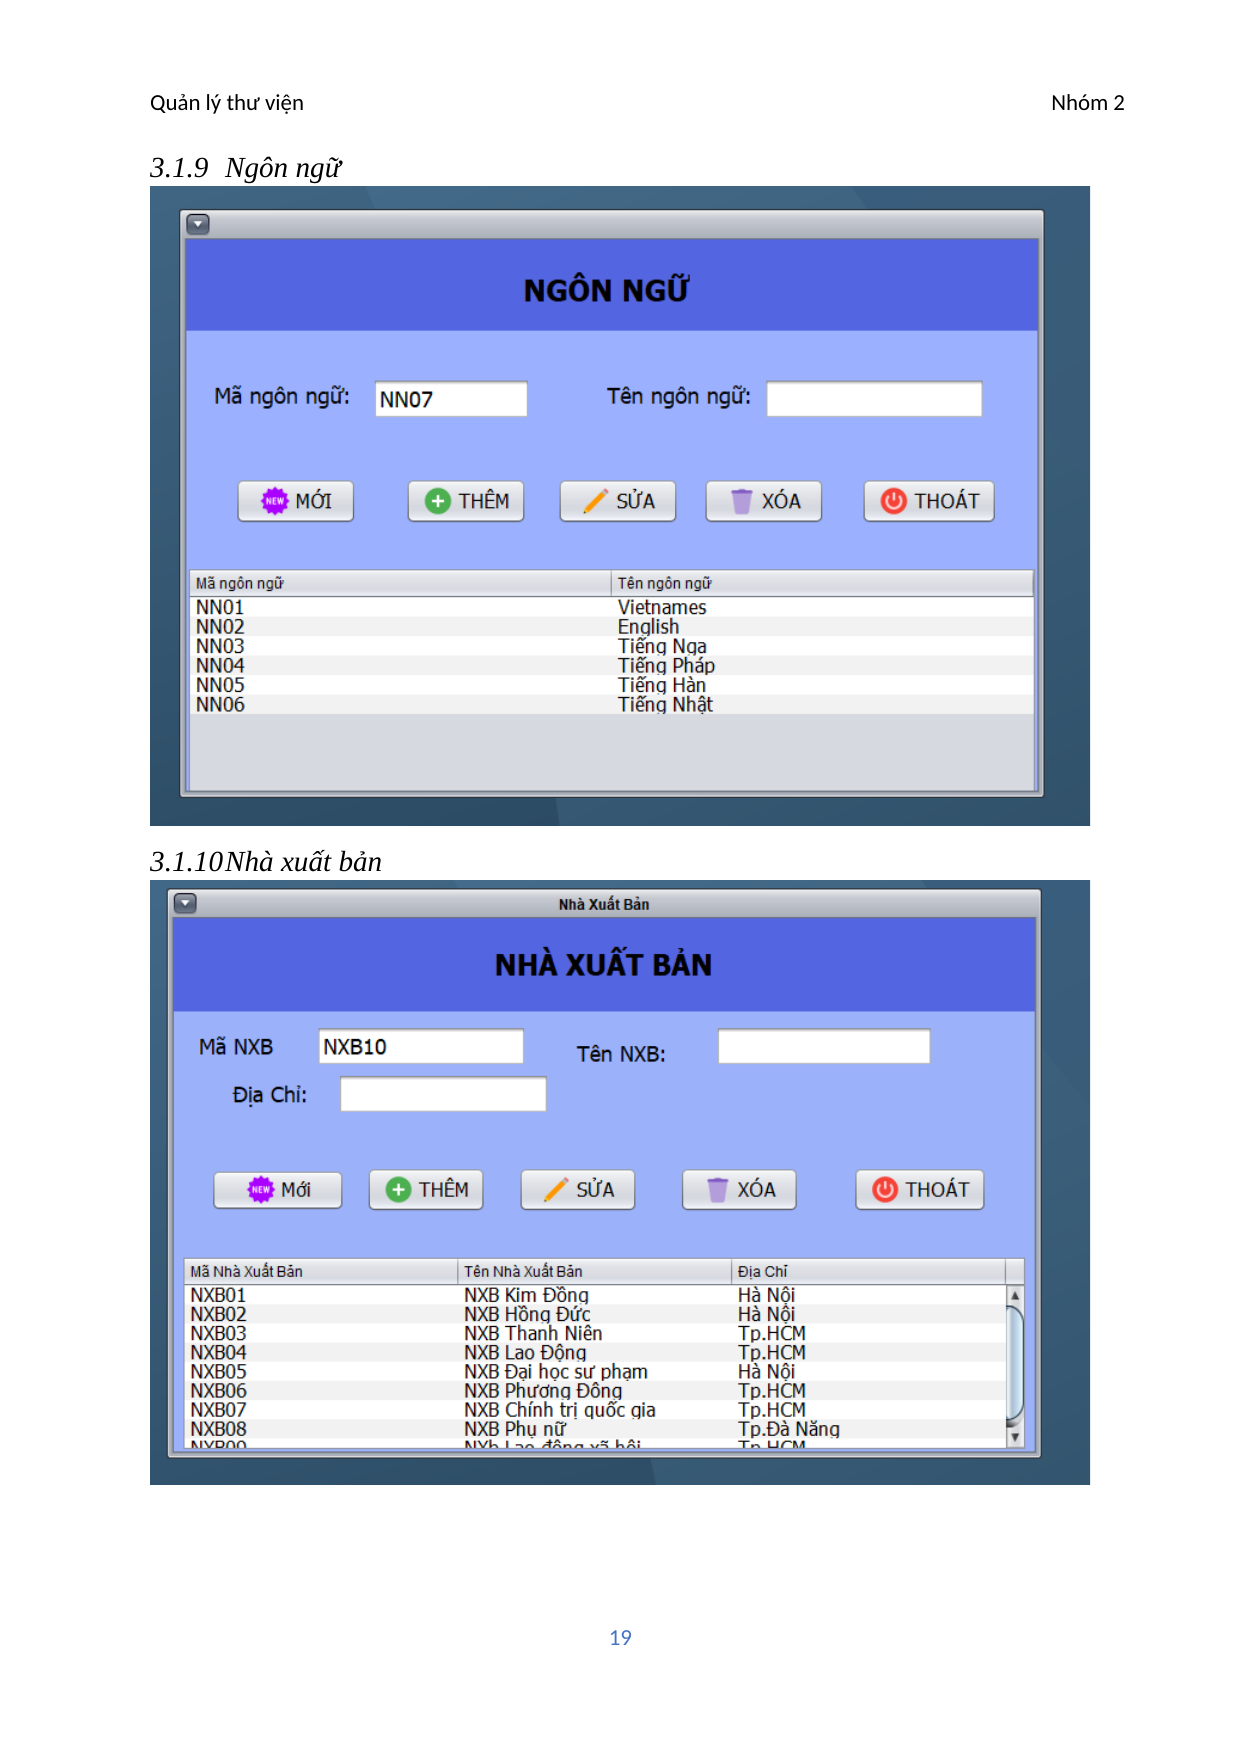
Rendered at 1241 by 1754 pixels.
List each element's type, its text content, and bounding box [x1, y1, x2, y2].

subtitle Ngôn ngữ [150, 150, 1090, 183]
picture [150, 186, 1091, 826]
picture [150, 880, 1091, 1485]
subtitle Nhà xuất bản [150, 844, 1090, 877]
